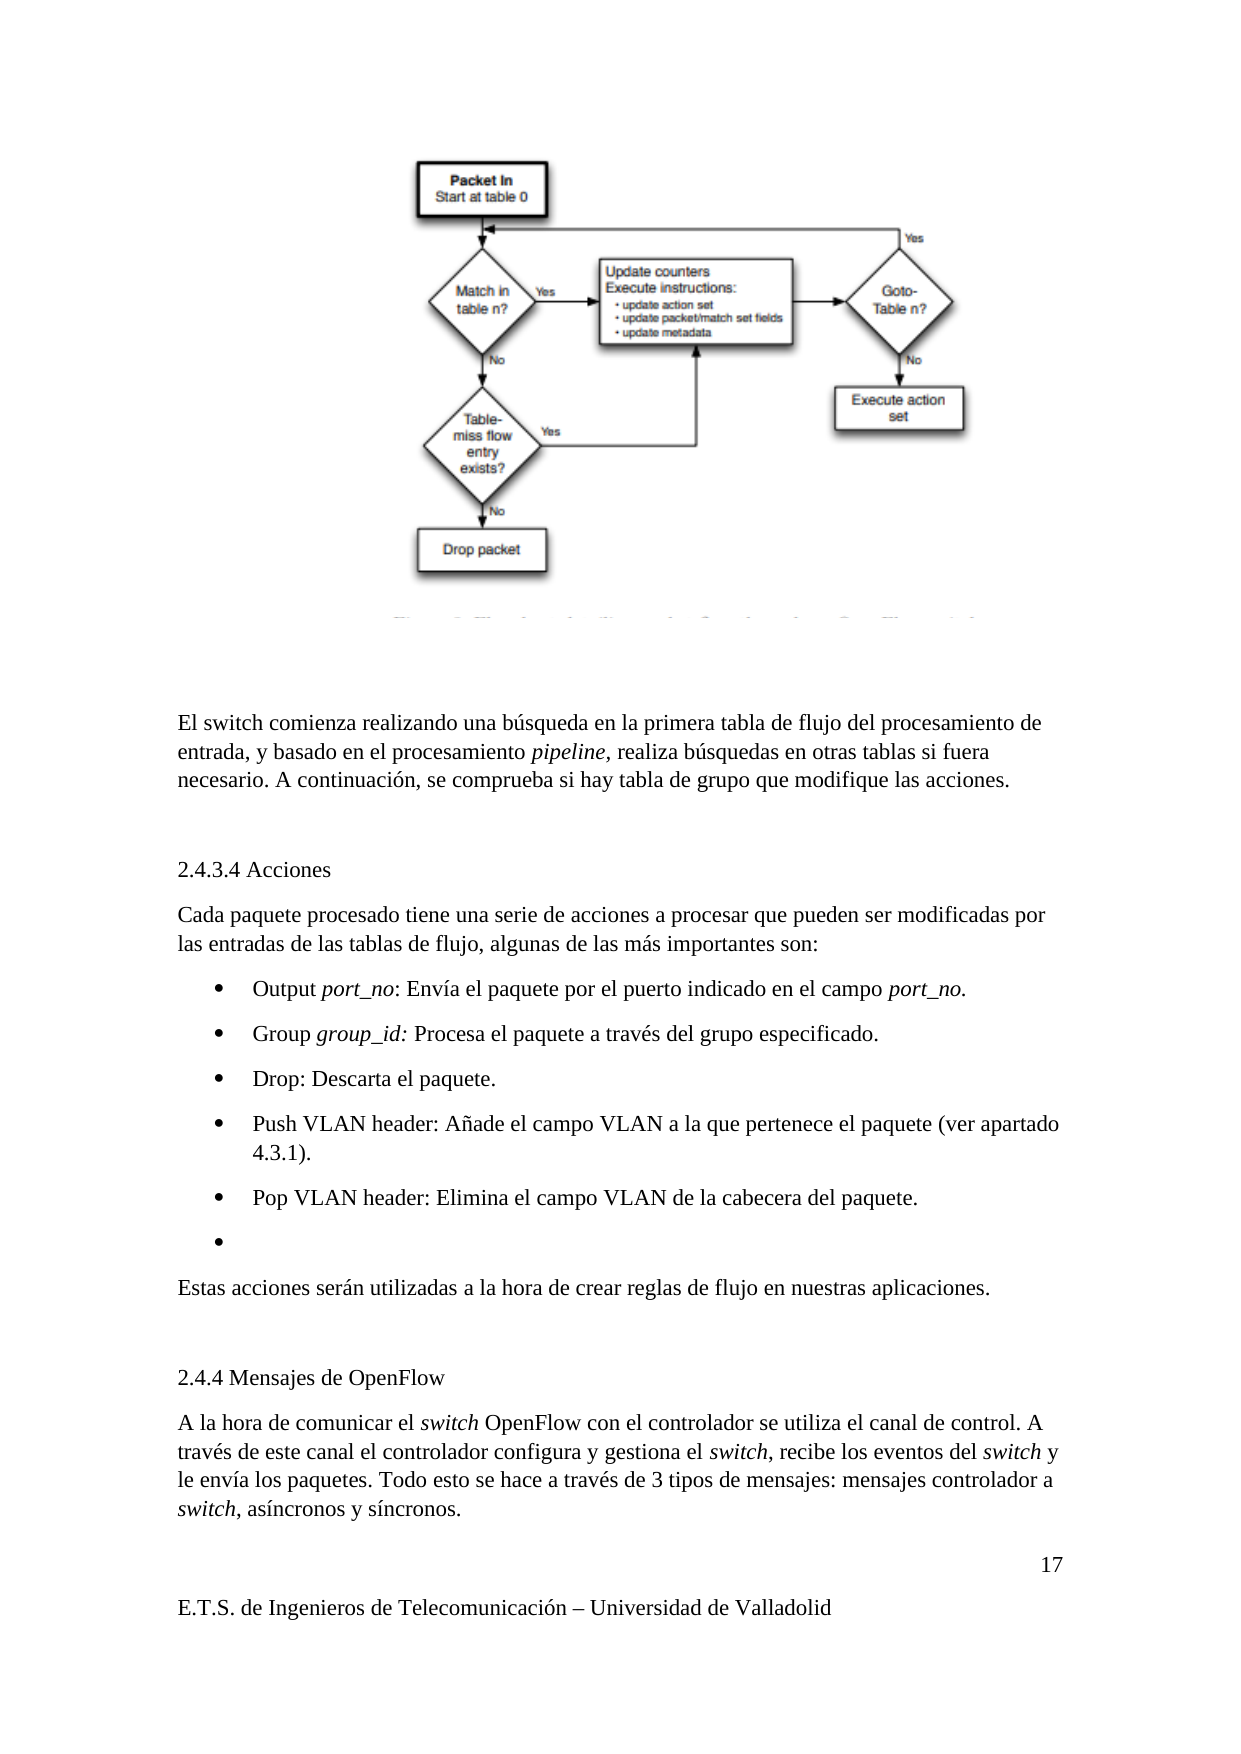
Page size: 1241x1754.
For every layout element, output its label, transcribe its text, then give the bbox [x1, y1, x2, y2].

picture [195, 128, 1111, 618]
list Drop: Descarta el paquete. [215, 1065, 1063, 1092]
list Pop VLAN header: Elimina el campo VLAN de la cabecera del paquete. [215, 1184, 1063, 1210]
text A la hora de comunicar el switch OpenFlow con el controlador se utiliza el canal de control. A través de este canal el controlador configura y gestiona el switch, recibe los eventos del switch y le envía los paquetes. Todo esto se hace a través de 3 tipos de mensajes: mensajes controlador a switch, asíncronos y síncronos. [177, 1409, 1063, 1521]
text El switch comienza realizando una búsqueda en la primera tabla de flujo del procesamiento de entrada, y basado en el procesamiento pipeline, realiza búsquedas en otras tablas si fuera necesario. A continuación, se comprueba si hay tabla de grupo que modifique las acciones. [177, 709, 1063, 793]
text Estas acciones serán utilizadas a la hora de crear reglas de flujo en nuestras aplicaciones. [177, 1274, 1063, 1301]
list Output port_no: Envía el paquete por el puerto indicado en el campo port_no. [215, 975, 1063, 1001]
text 2.4.3.4 Acciones [177, 856, 1063, 883]
text Cada paquete procesado tiene una serie de acciones a procesar que pueden ser modificadas por las entradas de las tablas de flujo, algunas de las más importantes son: [177, 902, 1063, 956]
list Group group_id: Procesa el paquete a través del grupo especificado. [215, 1020, 1063, 1047]
list Push VLAN header: Añade el campo VLAN a la que pertenece el paquete (ver apartado 4.3.1). [215, 1110, 1063, 1165]
text 2.4.4 Mensajes de OpenFlow [177, 1364, 1063, 1391]
